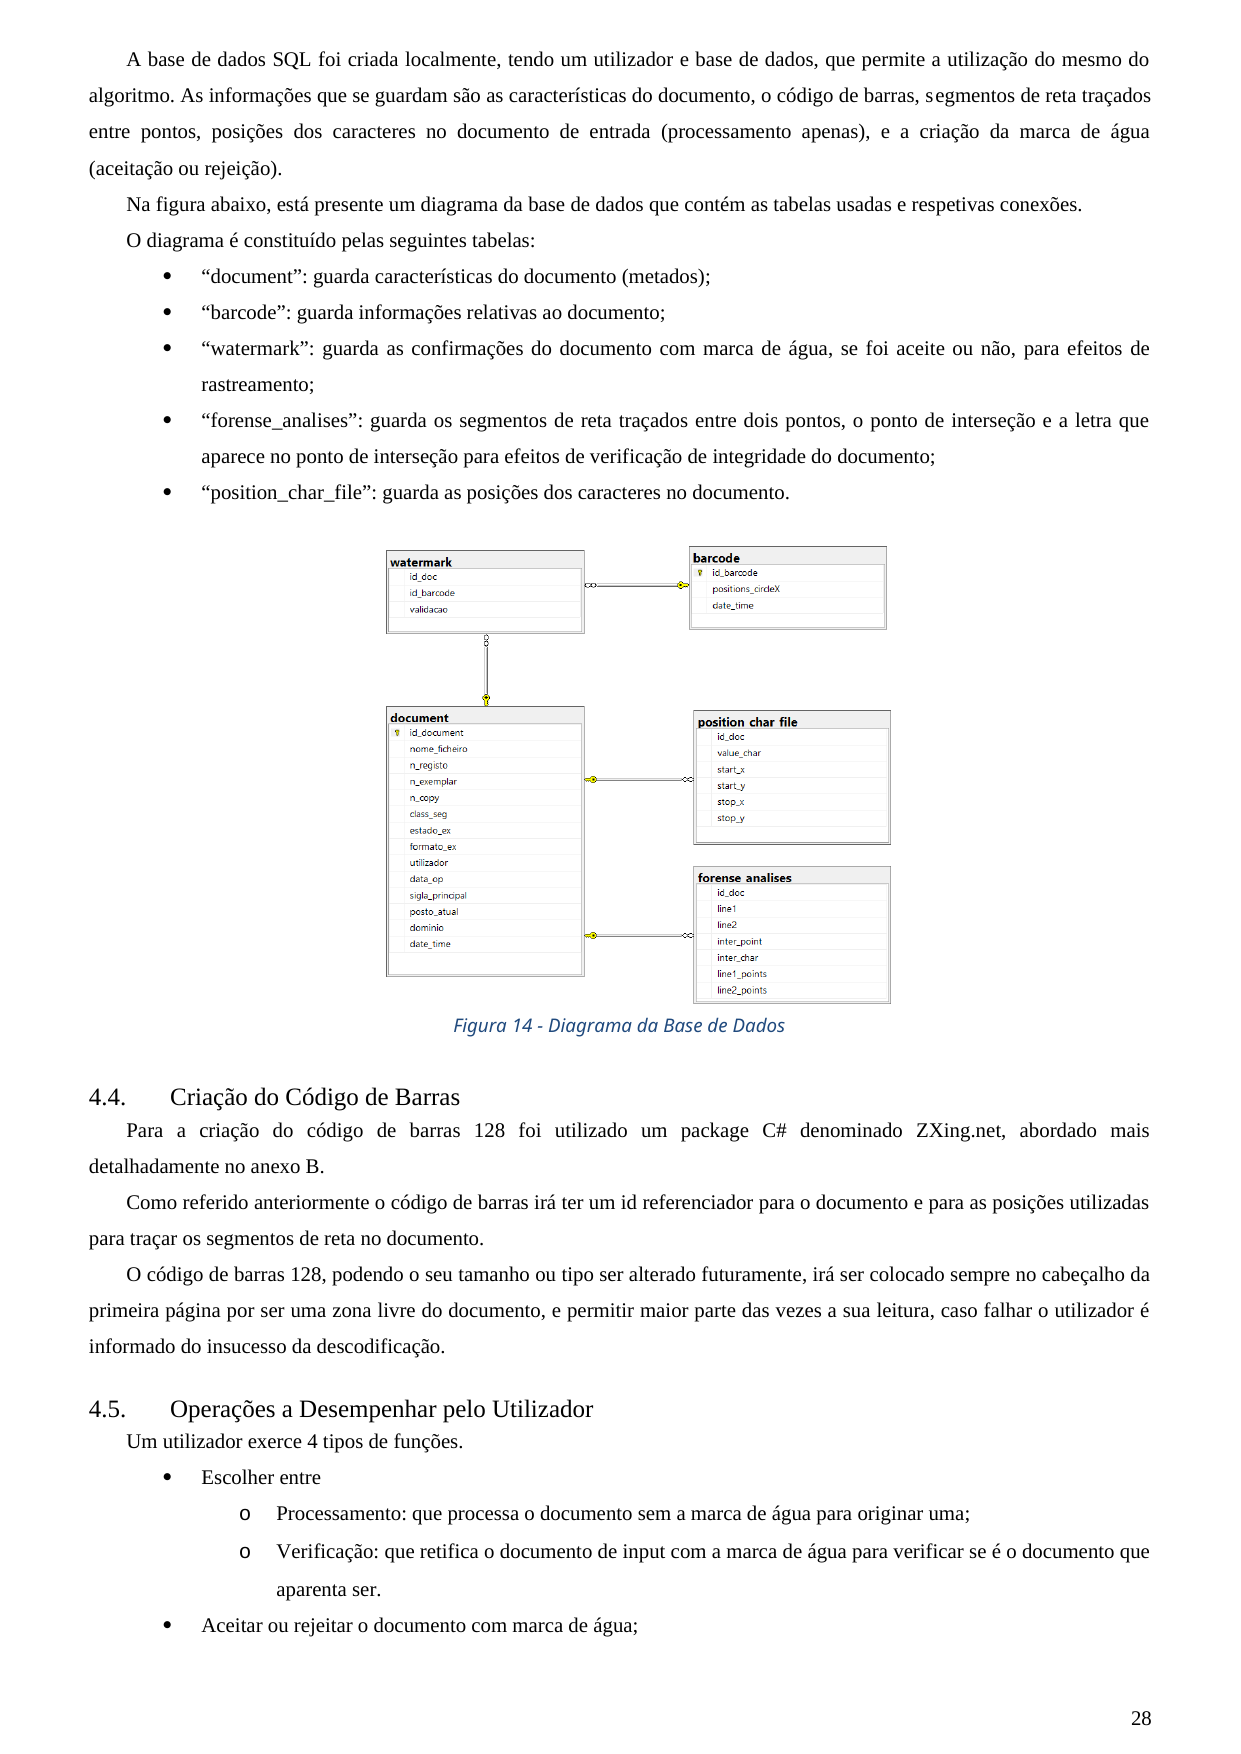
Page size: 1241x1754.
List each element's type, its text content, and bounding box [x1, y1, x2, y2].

text A base de dados SQL foi criada localmente, tendo um utilizador e base de dados, que permite a utilização do mesmo do algoritmo. As informações que se guardam são as características do documento, o código de barras, segmentos de reta traçados entre pontos, posições dos caracteres no documento de entrada (processamento apenas), e a criação da marca de água (aceitação ou rejeição). [89, 47, 1152, 179]
picture [377, 540, 901, 1012]
list “document”: guarda características do documento (metados); [164, 263, 1152, 288]
list “position_char_file”: guarda as posições dos caracteres no documento. [164, 480, 1152, 504]
list Escolher entre [164, 1465, 1152, 1489]
list Aceitar ou rejeitar o documento com marca de água; [164, 1613, 1152, 1637]
list “forense_analises”: guarda os segmentos de reta traçados entre dois pontos, o ponto de interseção e a letra que aparece no ponto de interseção para efeitos de verificação de integridade do documento; [164, 408, 1152, 468]
subtitle Operações a Desempenhar pelo Utilizador [89, 1394, 1152, 1423]
text Um utilizador exerce 4 tipos de funções. [89, 1429, 1152, 1453]
list “watermark”: guarda as confirmações do documento com marca de água, se foi aceite ou não, para efeitos de rastreamento; [164, 336, 1152, 396]
text Para a criação do código de barras 128 foi utilizado um package C# denominado ZXing.net, abordado mais detalhadamente no anexo B. [89, 1117, 1152, 1178]
text O código de barras 128, podendo o seu tamanho ou tipo ser alterado futuramente, irá ser colocado sempre no cabeçalho da primeira página por ser uma zona livre do documento, e permitir maior parte das vezes a sua leitura, caso falhar o utilizador é informado do insucesso da descodificação. [89, 1262, 1152, 1358]
text Na figura abaixo, está presente um diagrama da base de dados que contém as tabelas usadas e respetivas conexões. [89, 191, 1152, 216]
list “barcode”: guarda informações relativas ao documento; [164, 299, 1152, 324]
text O diagrama é constituído pelas seguintes tabelas: [89, 227, 1152, 252]
list Verificação: que retifica o documento de input com a marca de água para verificar se é o documento que aparenta ser. [239, 1539, 1152, 1601]
text Figura 14 - Diagrama da Base de Dados [89, 1012, 1152, 1038]
list Processamento: que processa o documento sem a marca de água para originar uma; [239, 1501, 1152, 1527]
text Como referido anteriormente o código de barras irá ter um id referenciador para o documento e para as posições utilizadas para traçar os segmentos de reta no documento. [89, 1189, 1152, 1250]
subtitle Criação do Código de Barras [89, 1082, 1152, 1111]
